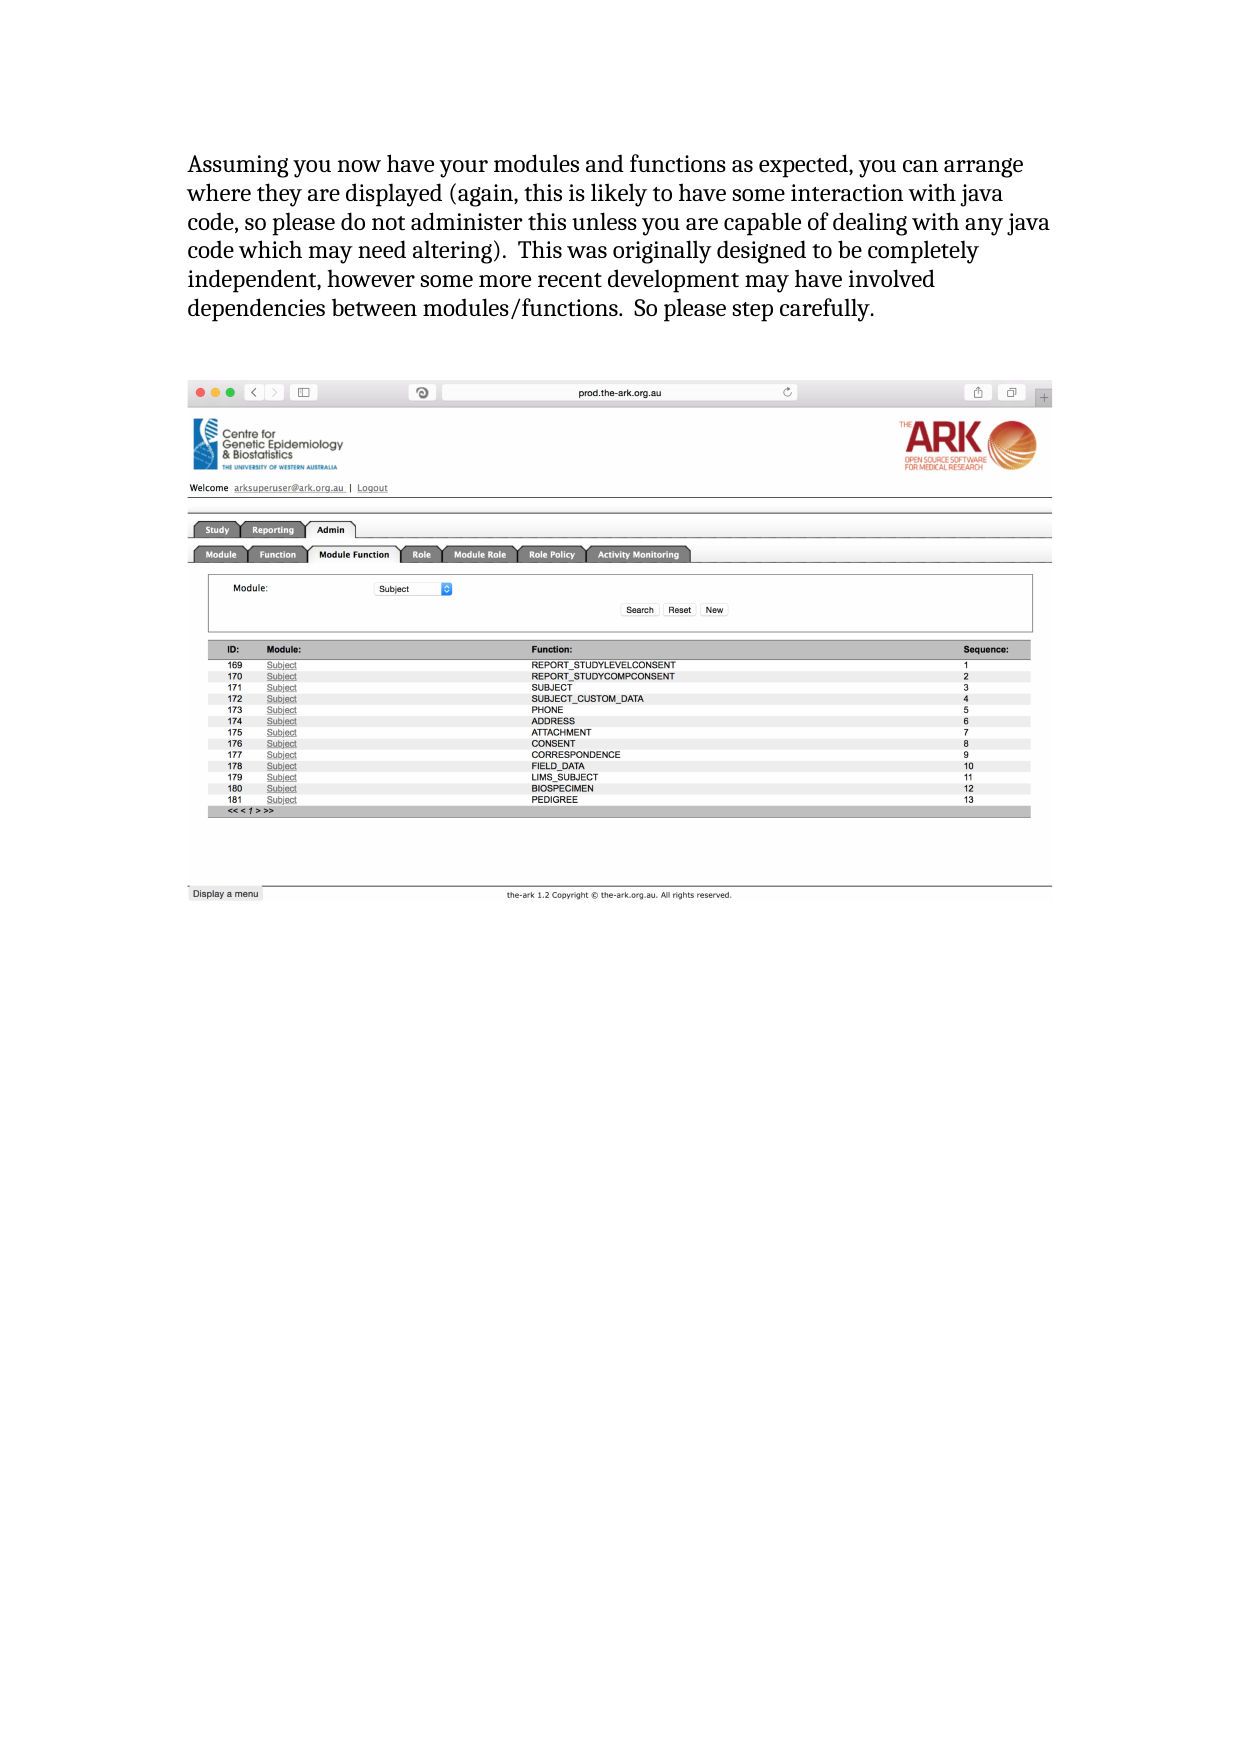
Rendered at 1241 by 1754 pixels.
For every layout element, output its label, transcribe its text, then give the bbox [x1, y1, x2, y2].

text Assuming you now have your modules and functions as expected, you can arrange where they are displayed (again, this is likely to have some interaction with java code, so please do not administer this unless you are capable of dealing with any java code which may need altering). This was originally designed to be completely independent, however some more recent development may have involved dependencies between modules/functions. So please step carefully. [187, 150, 1053, 322]
picture [187, 380, 1053, 902]
